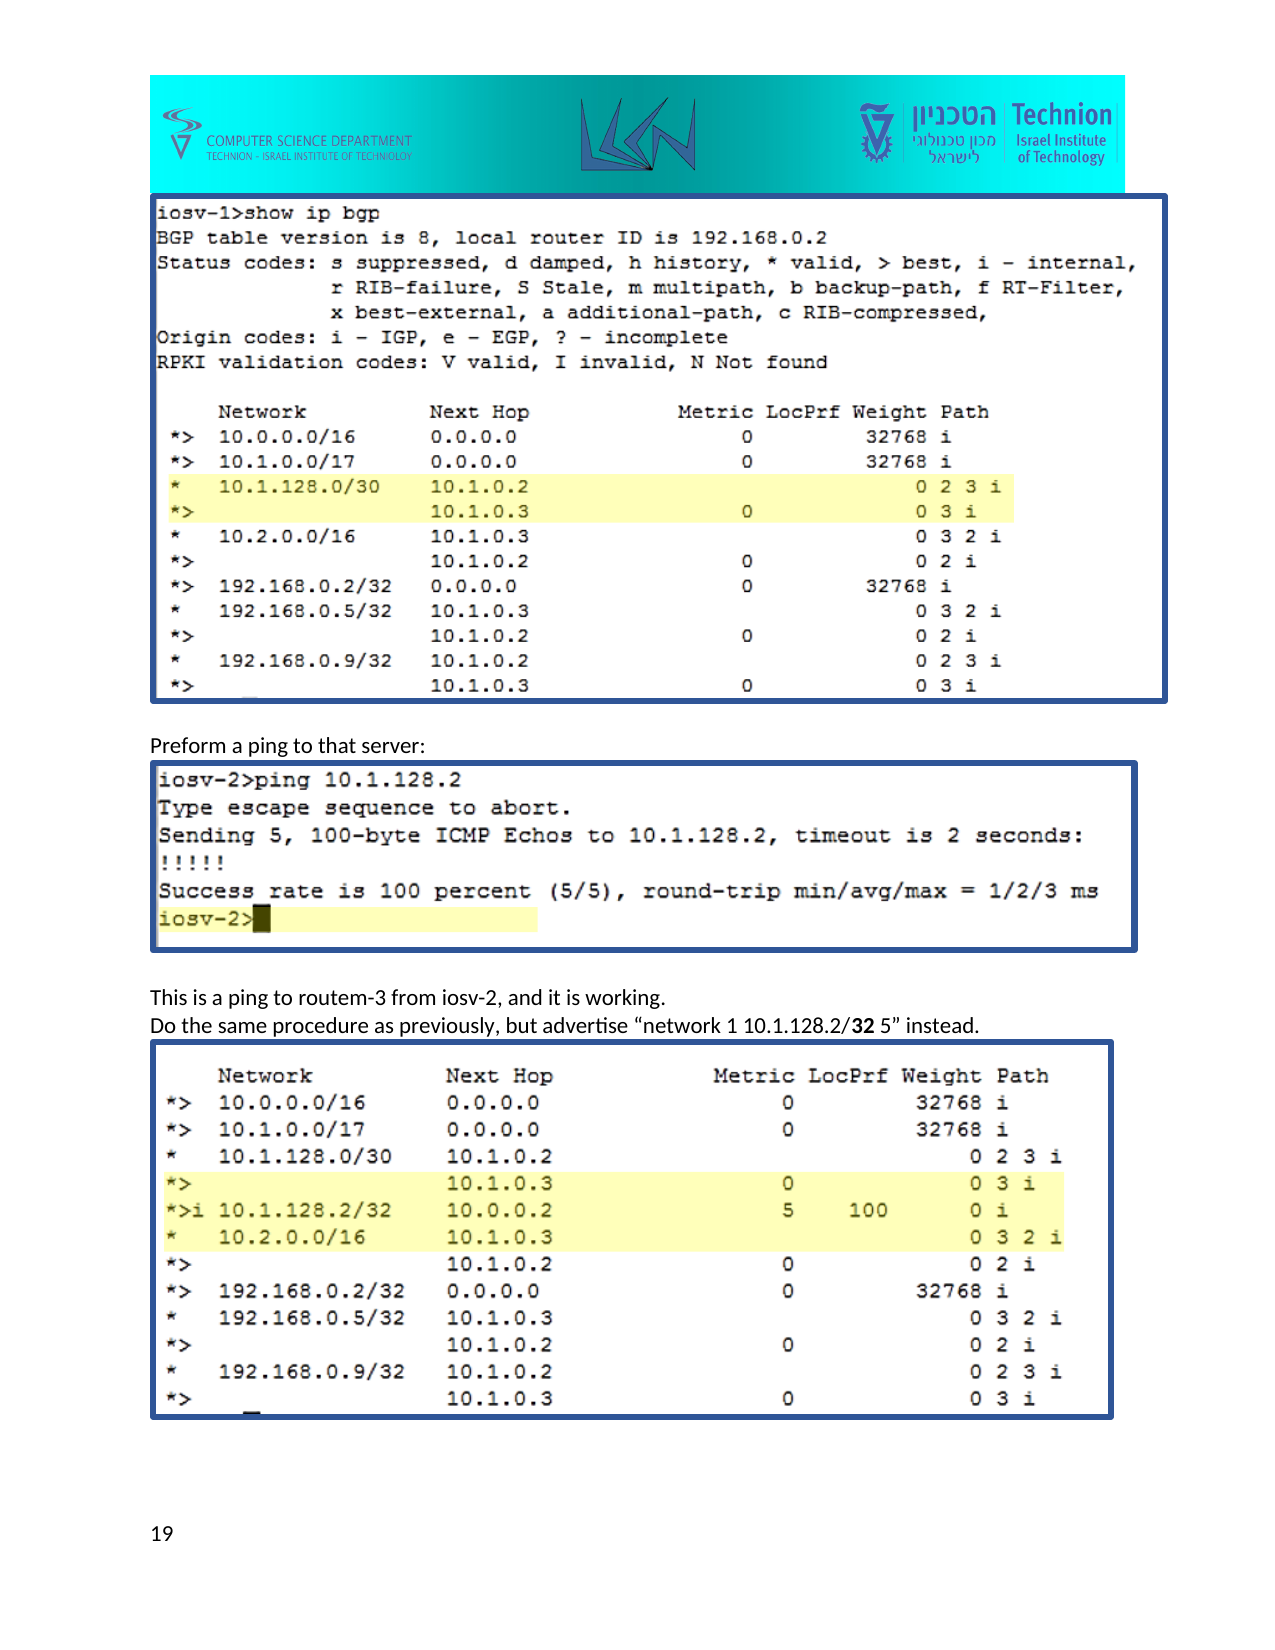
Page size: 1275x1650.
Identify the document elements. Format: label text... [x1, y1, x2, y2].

picture [150, 75, 1125, 193]
picture [156, 1045, 1108, 1414]
text Preform a ping to that server: [150, 732, 1125, 760]
picture [156, 766, 1131, 947]
text This is a ping to routem-3 from iosv-2, and it is working. Do the same procedure as previously, but advertise “network 1 10.1.128.2/32 5” instead. [150, 983, 1125, 1039]
picture [156, 199, 1162, 698]
